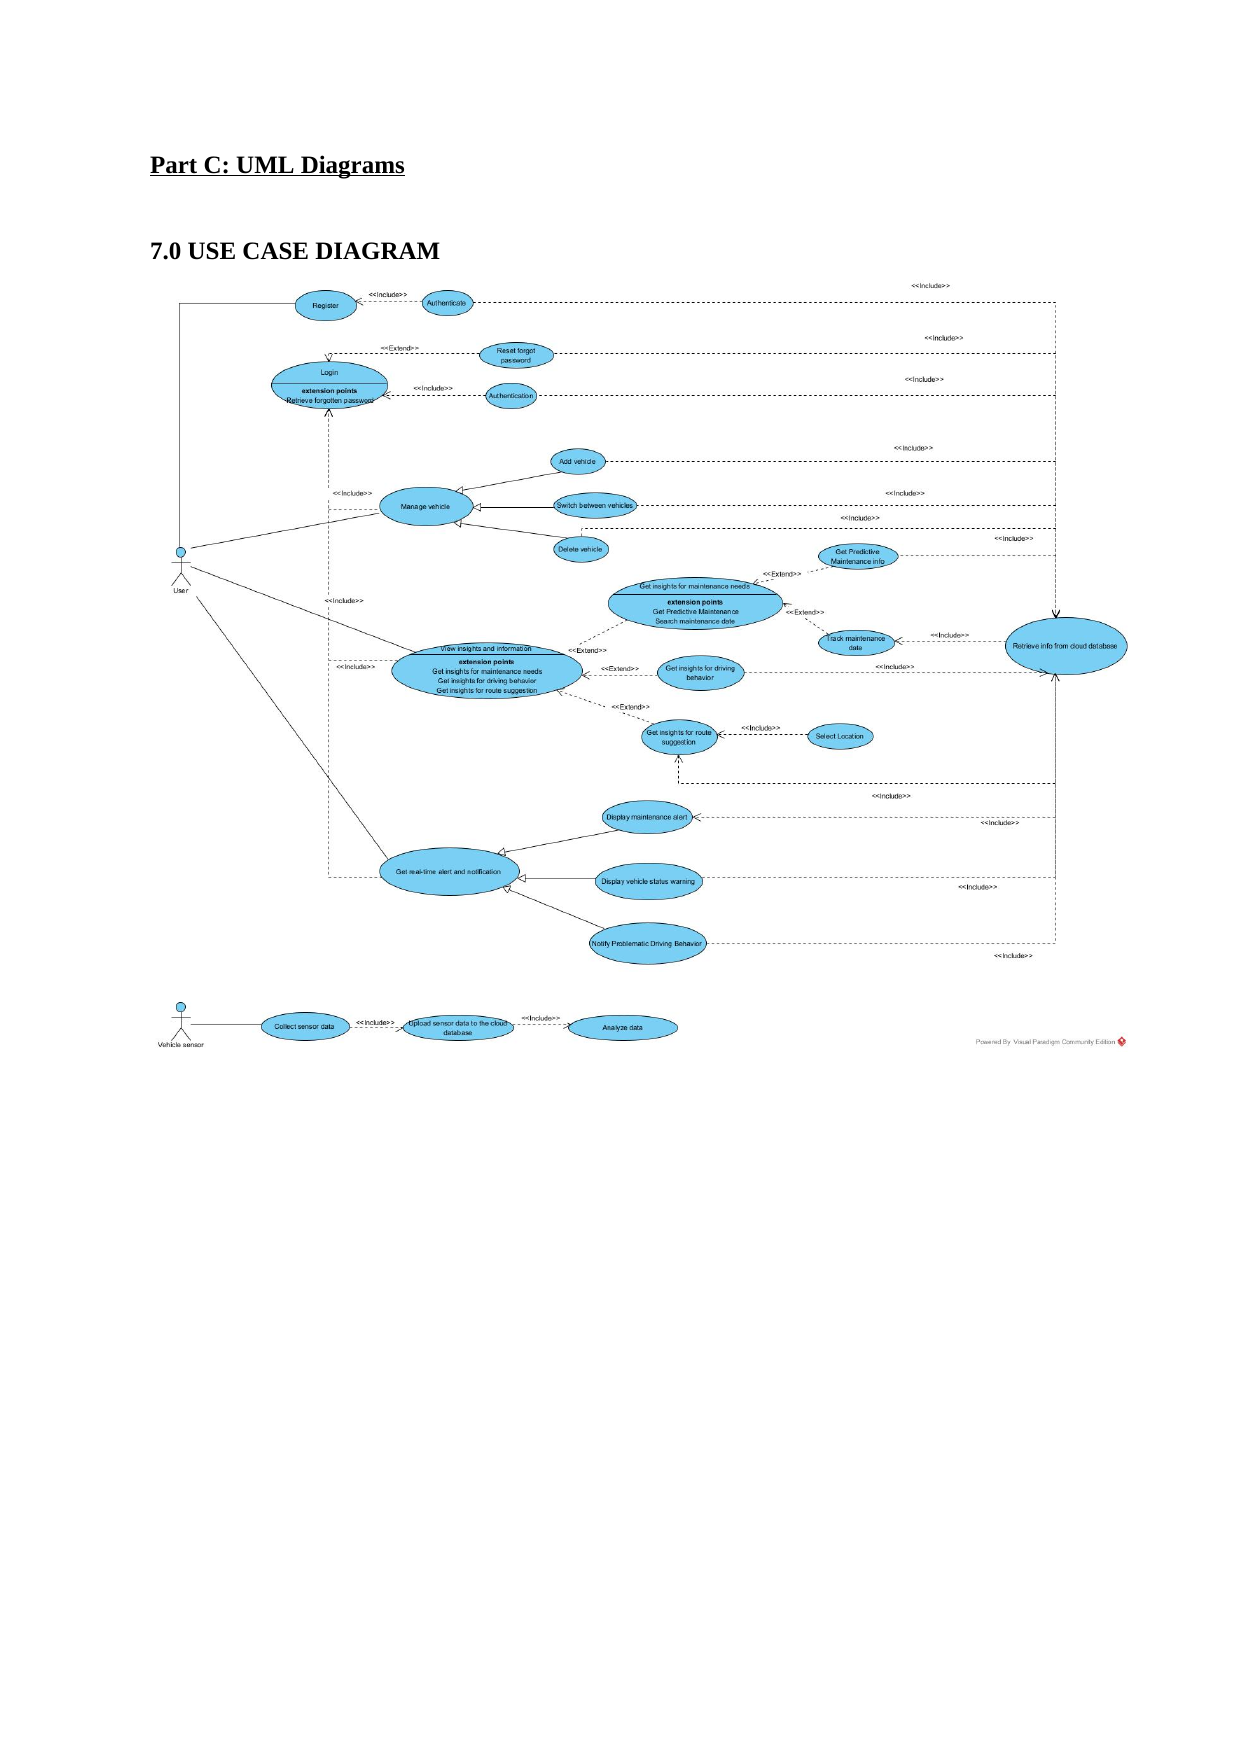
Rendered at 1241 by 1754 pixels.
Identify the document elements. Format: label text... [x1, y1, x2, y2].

picture [150, 279, 1129, 1052]
subtitle 7.0 USE CASE DIAGRAM [150, 236, 1074, 265]
subtitle Part C: UML Diagrams [150, 150, 1074, 179]
